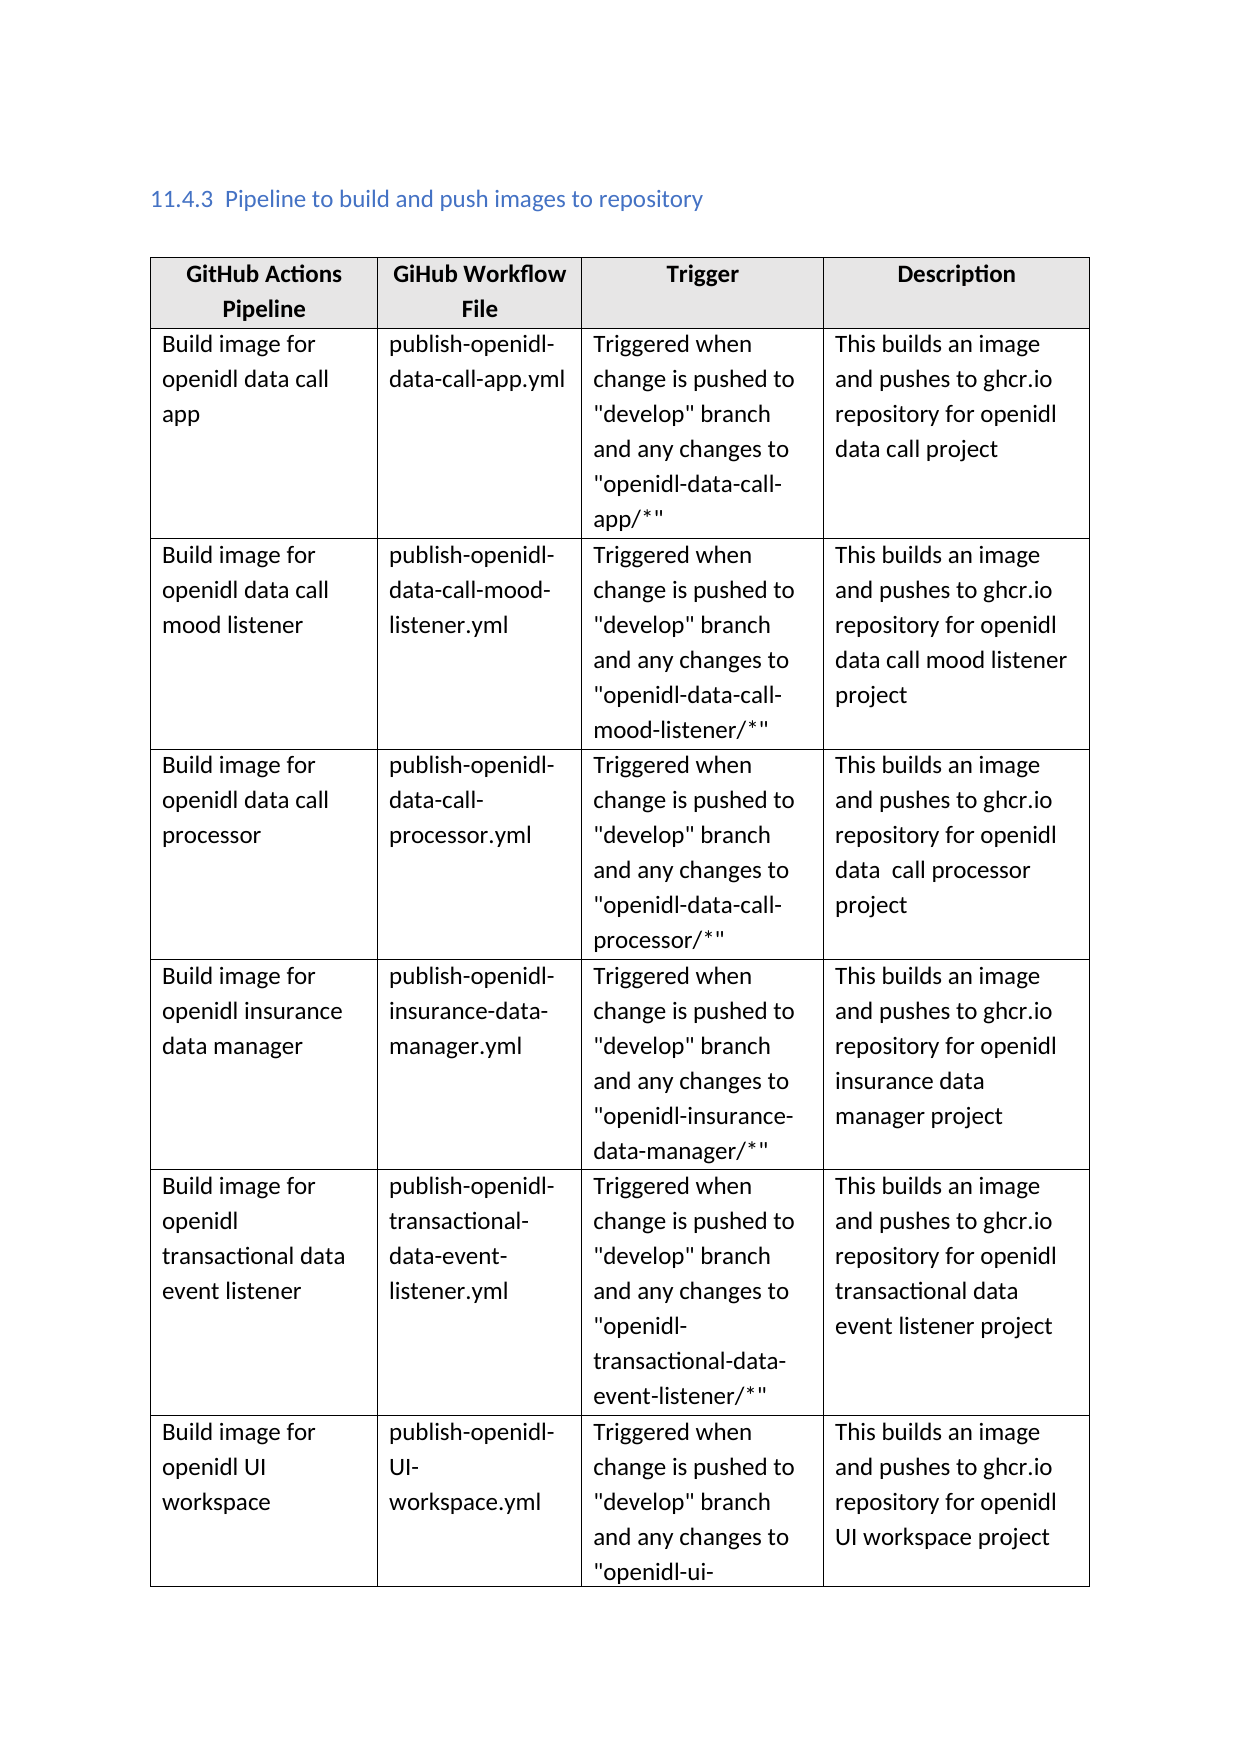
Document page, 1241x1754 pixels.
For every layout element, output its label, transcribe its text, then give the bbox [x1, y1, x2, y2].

table_cell This builds an image and pushes to ghcr.io repository for openidl insurance data manager project [824, 960, 1089, 1169]
table_cell This builds an image and pushes to ghcr.io repository for openidl data call mood listener project [824, 539, 1089, 748]
table_cell Build image for openidl data call mood listener [151, 539, 377, 748]
table_cell This builds an image and pushes to ghcr.io repository for openidl data call processor project [824, 750, 1089, 959]
table_cell Triggered when change is pushed to "develop" branch and any changes to "openidl-data-call-mood-listener/*" [582, 539, 823, 748]
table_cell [378, 1416, 581, 1586]
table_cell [582, 1416, 823, 1586]
table_header GiHub Workflow File [378, 258, 581, 328]
table_header Description [824, 258, 1089, 328]
table_cell This builds an image and pushes to ghcr.io repository for openidl transactional data event listener project [824, 1170, 1089, 1415]
table_header Trigger [582, 258, 823, 328]
table_cell publish-openidl-data-call-processor.yml [378, 750, 581, 959]
table_cell publish-openidl-data-call-mood-listener.yml [378, 539, 581, 748]
subtitle Pipeline to build and push images to repository [150, 183, 1090, 214]
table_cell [151, 1416, 377, 1586]
table_cell This builds an image and pushes to ghcr.io repository for openidl data call project [824, 329, 1089, 538]
table_cell publish-openidl-transactional-data-event-listener.yml [378, 1170, 581, 1415]
table_cell Build image for openidl data call app [151, 329, 377, 538]
table_cell publish-openidl-data-call-app.yml [378, 329, 581, 538]
table_cell Triggered when change is pushed to "develop" branch and any changes to "openidl-insurance-data-manager/*" [582, 960, 823, 1169]
table_cell Build image for openidl insurance data manager [151, 960, 377, 1169]
table_cell Triggered when change is pushed to "develop" branch and any changes to "openidl-data-call-processor/*" [582, 750, 823, 959]
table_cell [824, 1416, 1089, 1586]
table_cell Triggered when change is pushed to "develop" branch and any changes to "openidl-transactional-data-event-listener/*" [582, 1170, 823, 1415]
table_cell Build image for openidl data call processor [151, 750, 377, 959]
table_cell publish-openidl-insurance-data-manager.yml [378, 960, 581, 1169]
table_cell Triggered when change is pushed to "develop" branch and any changes to "openidl-data-call-app/*" [582, 329, 823, 538]
table_header GitHub Actions Pipeline [151, 258, 377, 328]
table_cell Build image for openidl transactional data event listener [151, 1170, 377, 1415]
